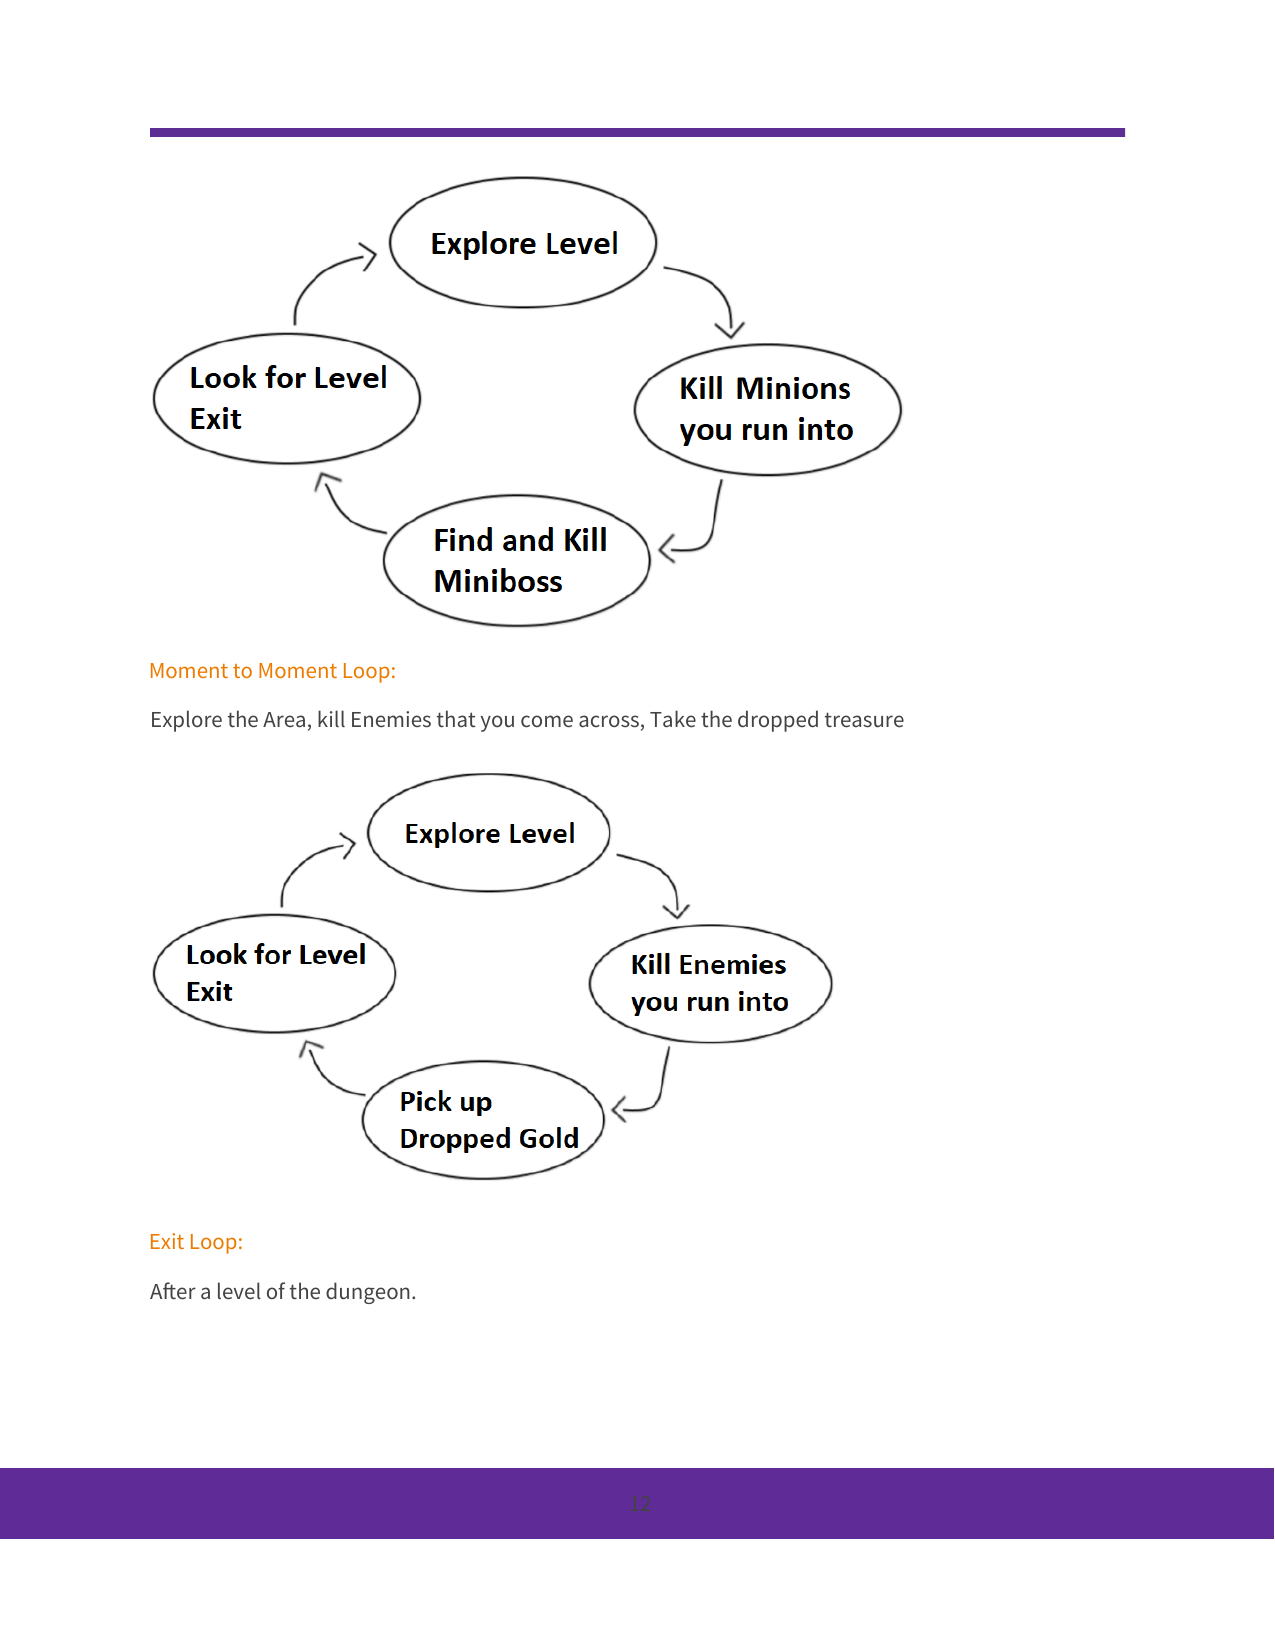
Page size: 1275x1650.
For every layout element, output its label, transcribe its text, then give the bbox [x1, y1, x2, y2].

picture [150, 759, 862, 1202]
subtitle Exit Loop: [148, 1227, 1127, 1256]
text Explore the Area, kill Enemies that you come across, Take the dropped treasure [150, 705, 1125, 734]
picture [150, 128, 1125, 137]
subtitle Moment to Moment Loop: [148, 656, 1127, 684]
picture [150, 161, 913, 631]
text After a level of the dungeon. [150, 1276, 1125, 1305]
